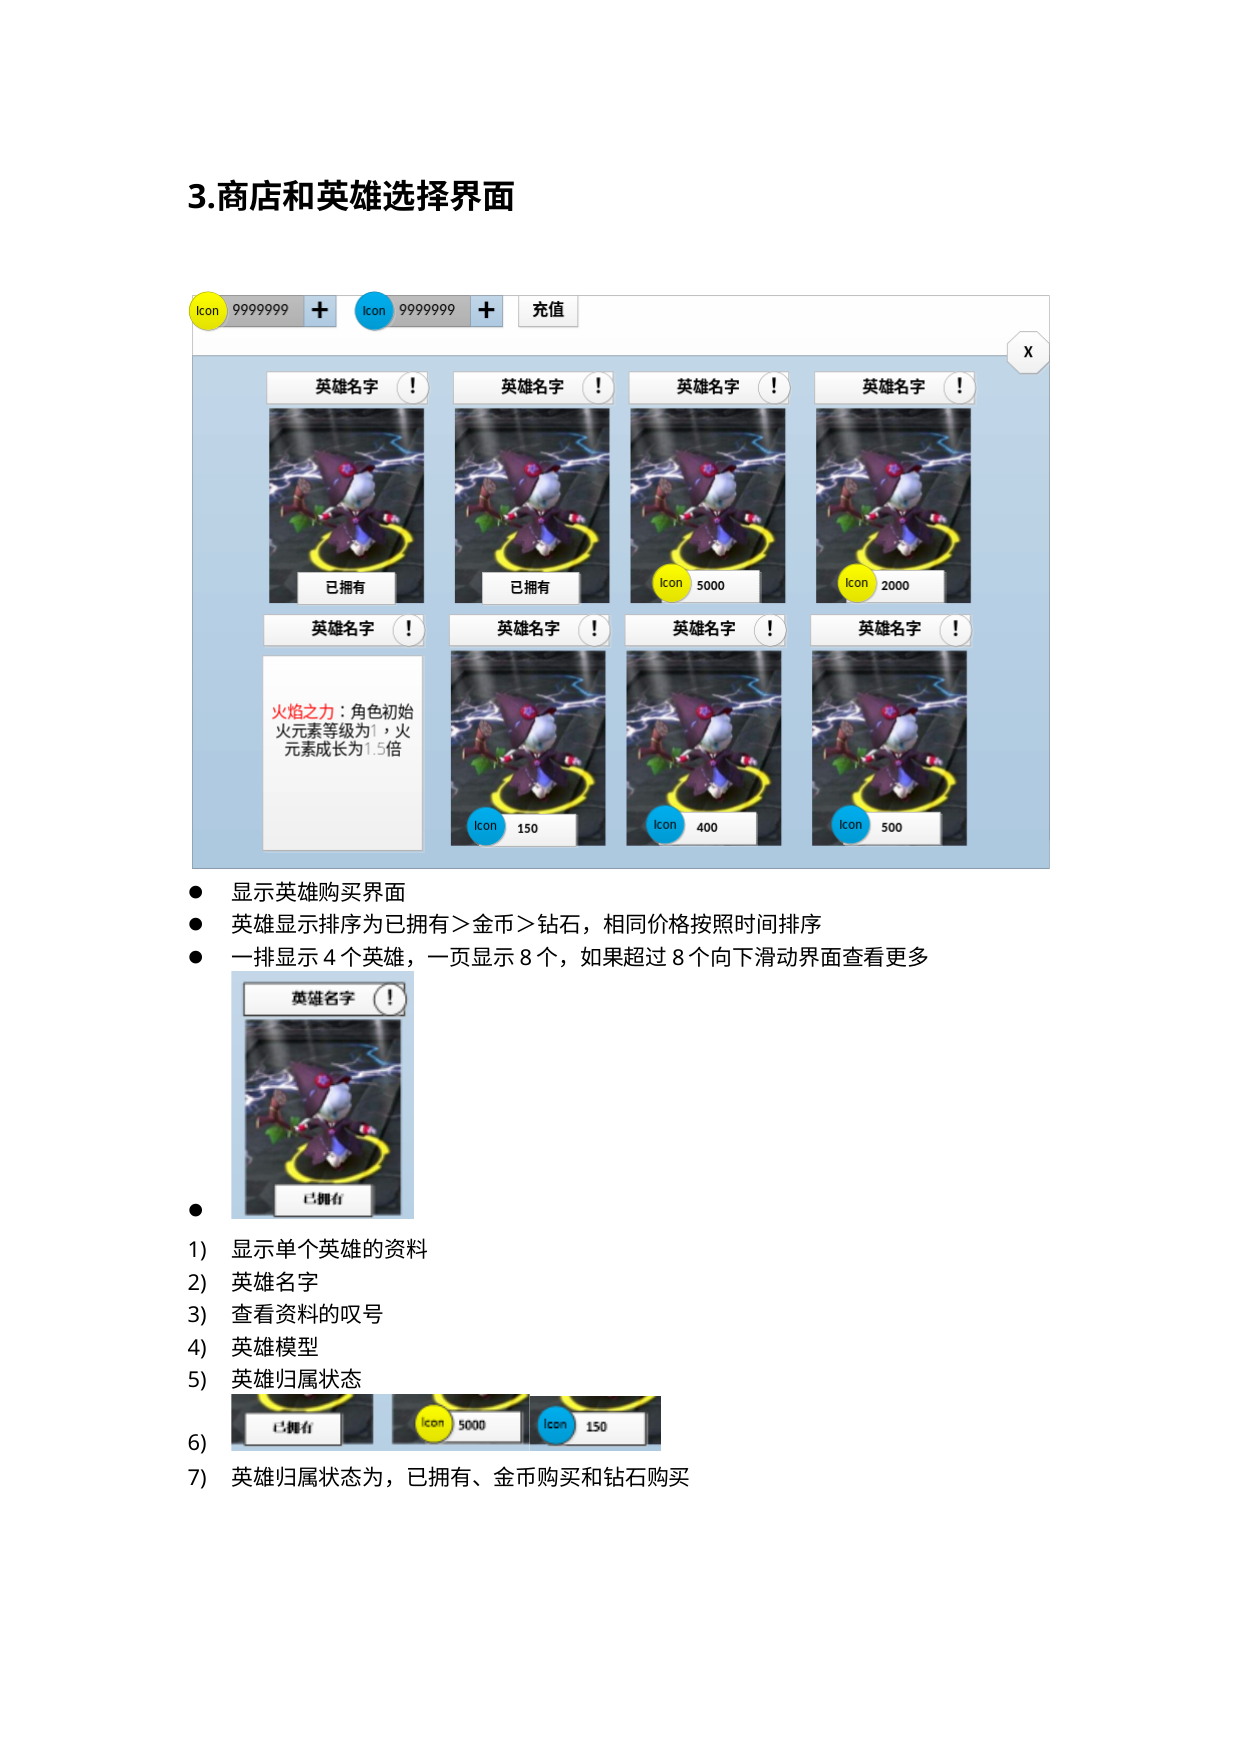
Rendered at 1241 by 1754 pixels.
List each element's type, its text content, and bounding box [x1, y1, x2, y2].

list 查看资料的叹号 [187, 1297, 1053, 1329]
list 显示英雄购买界面 [187, 874, 1053, 907]
picture [231, 971, 414, 1219]
list 英雄模型 [187, 1329, 1053, 1362]
picture [231, 1394, 661, 1451]
list 英雄归属状态为，已拥有、金币购买和钻石购买 [187, 1459, 1053, 1492]
list 英雄归属状态 [187, 1362, 1053, 1394]
list 一排显示4个英雄，一页显示8个，如果超过8个向下滑动界面查看更多 [187, 939, 1053, 972]
subtitle 3.商店和英雄选择界面 [187, 162, 1053, 227]
list 显示单个英雄的资料 [187, 1232, 1053, 1264]
list 英雄名字 [187, 1264, 1053, 1297]
list 英雄显示排序为已拥有＞金币＞钻石，相同价格按照时间排序 [187, 907, 1053, 939]
